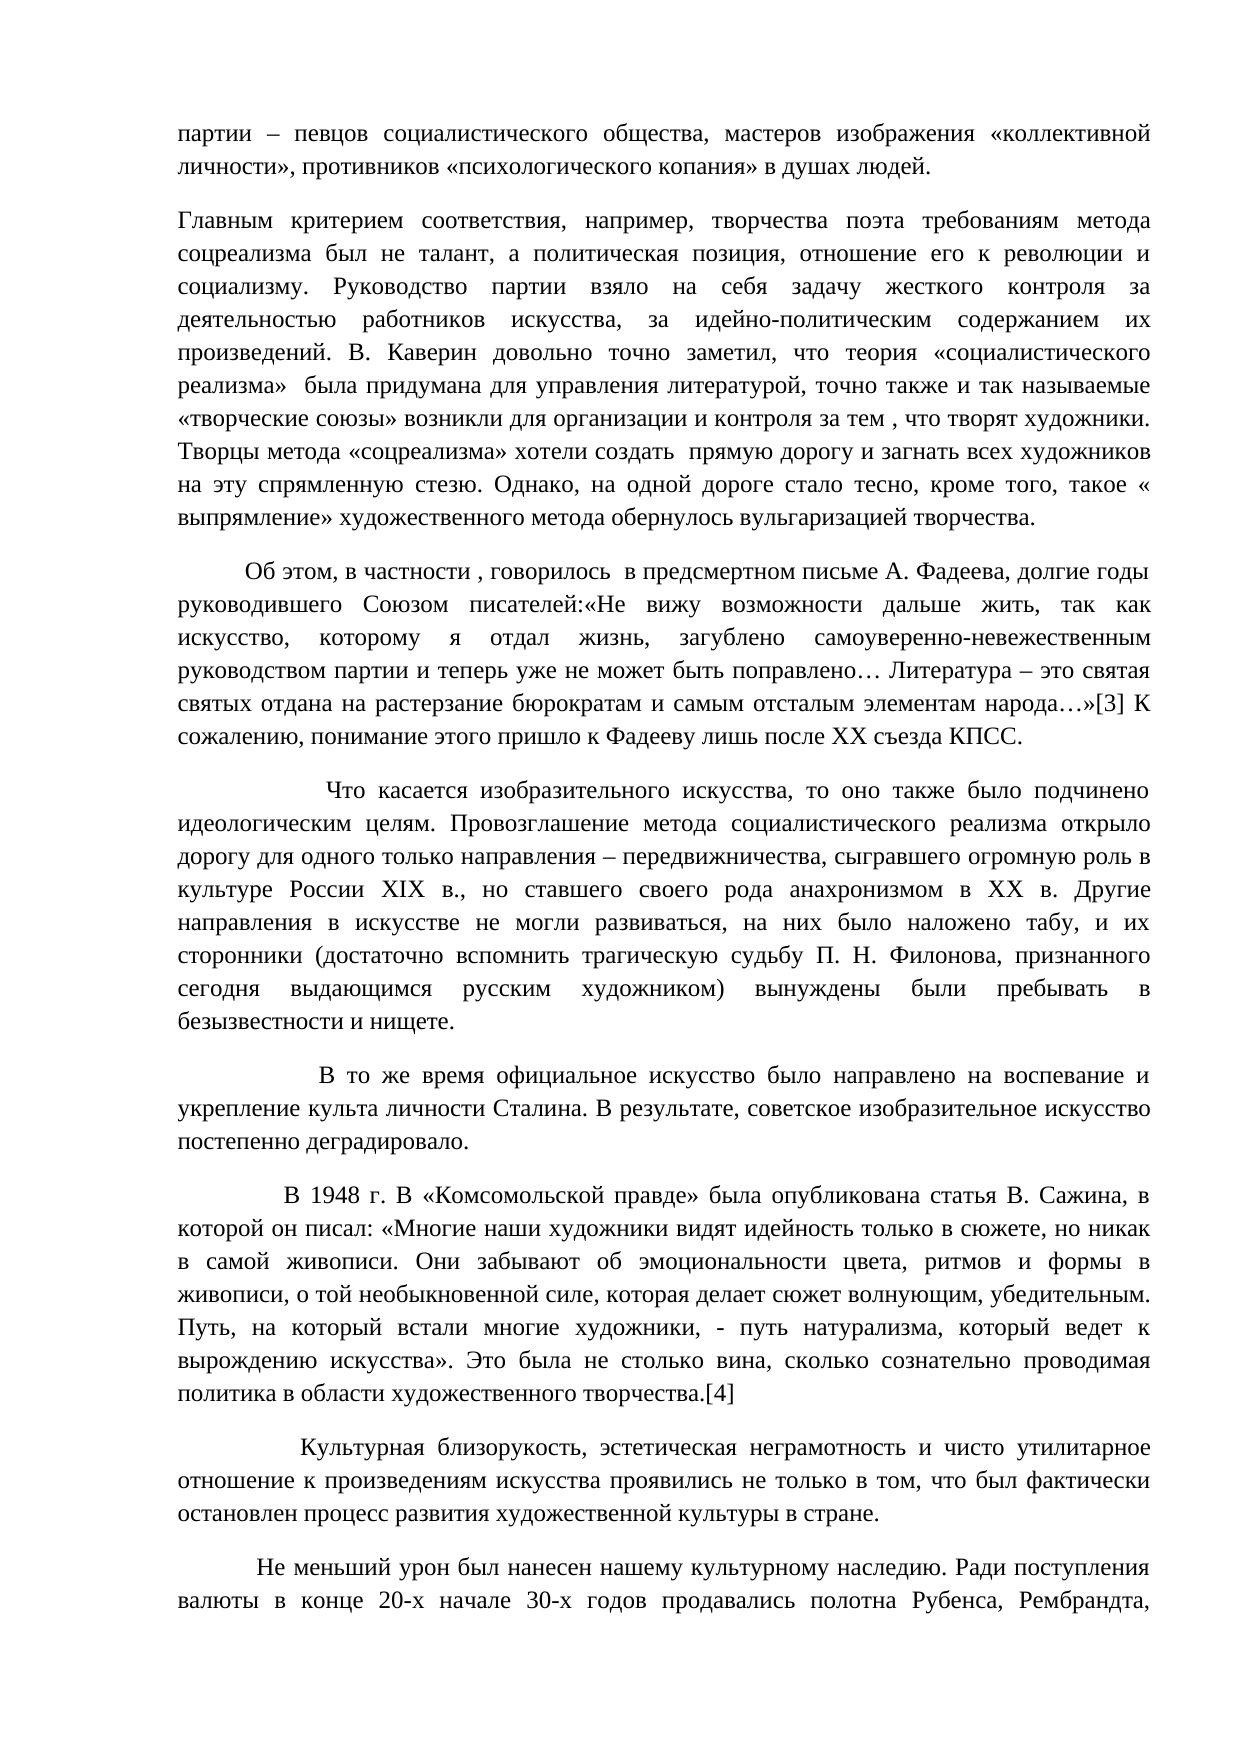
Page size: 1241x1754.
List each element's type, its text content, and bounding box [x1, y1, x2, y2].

text Об этом, в частности , говорилось в предсмертном письме А. Фадеева, долгие годы руководившего Союзом писателей:«Не вижу возможности дальше жить, так как искусство, которому я отдал жизнь, загублено самоуверенно-невежественным руководством партии и теперь уже не может быть поправлено… Литература – это святая святых отдана на растерзание бюрократам и самым отсталым элементам народа…»[3] К сожалению, понимание этого пришло к Фадееву лишь после ХХ съезда КПСС. [177, 1279, 1152, 1473]
text Главным критерием соответствия, например, творчества поэта требованиям метода соцреализма был не талант, а политическая позиция, отношение его к революции и социализму. Руководство партии взяло на себя задачу жесткого контроля за деятельностью работников искусства, за идейно-политическим содержанием их произведений. В. Каверин довольно точно заметил, что теория «социалистического реализма» была придумана для управления литературой, точно также и так называемые «творческие союзы» возникли для организации и контроля за тем , что творят художники. Творцы метода «соцреализма» хотели создать прямую дорогу и загнать всех художников на эту спрямленную стезю. Однако, на одной дороге стало тесно, кроме того, такое « выпрямление» художественного метода обернулось вульгаризацией творчества. [177, 928, 1152, 1254]
text Сущность и особенности соцреализма были сформулированы в докладе Н. И. Бухарина, выступившего на I съезде писателей СССР. Анализ положений данного документа показывает, что деятели литературы и искусства превращались в служителей партии – певцов социалистического общества, мастеров изображения «коллективной личности», противников «психологического копания» в душах людей. [177, 742, 1152, 903]
text В 30-40-х гг. руководство литературно-художественных организаций сопровождалось установлением по отношению к ним прямого идеологического воздействия. Это было связано с внедрением в практику художественного творчества «метода» социалистического реализма, выдержанным методом художественного познания мира с позиции марксизма-ленинизма. [177, 556, 1152, 717]
text Были созданы союзы художников, композиторов, архитекторов. Таким образом, через союзы был организован строгий контроль за деятельностью всех их членов и создана жесткая бюрократическая структура. С этого времени принадлежность к союзу стала, с одной стороны, критерием лояльности деятеля искусства к советской власти и, с другой - условием его материального достатка. [177, 370, 1152, 531]
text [177, 1498, 1152, 1626]
text В апреле 1942 Г. ЦК ВКП(б) принял постановление «О перестройке литературно-художественных организаций», в котором указывалось на необходимость объединения всех писателей, поддерживающих платформу советской власти и желающих участвовать в строительстве социализма в единый союз писателей, с коммунистической фракцией в ней. Кроме этого, предполагалось произвести подобные изменения во всех видах искусства. Решение партии было ободрено большинством писателей, присутствовавших на съезде в августе 1934 г. [177, 118, 1152, 345]
